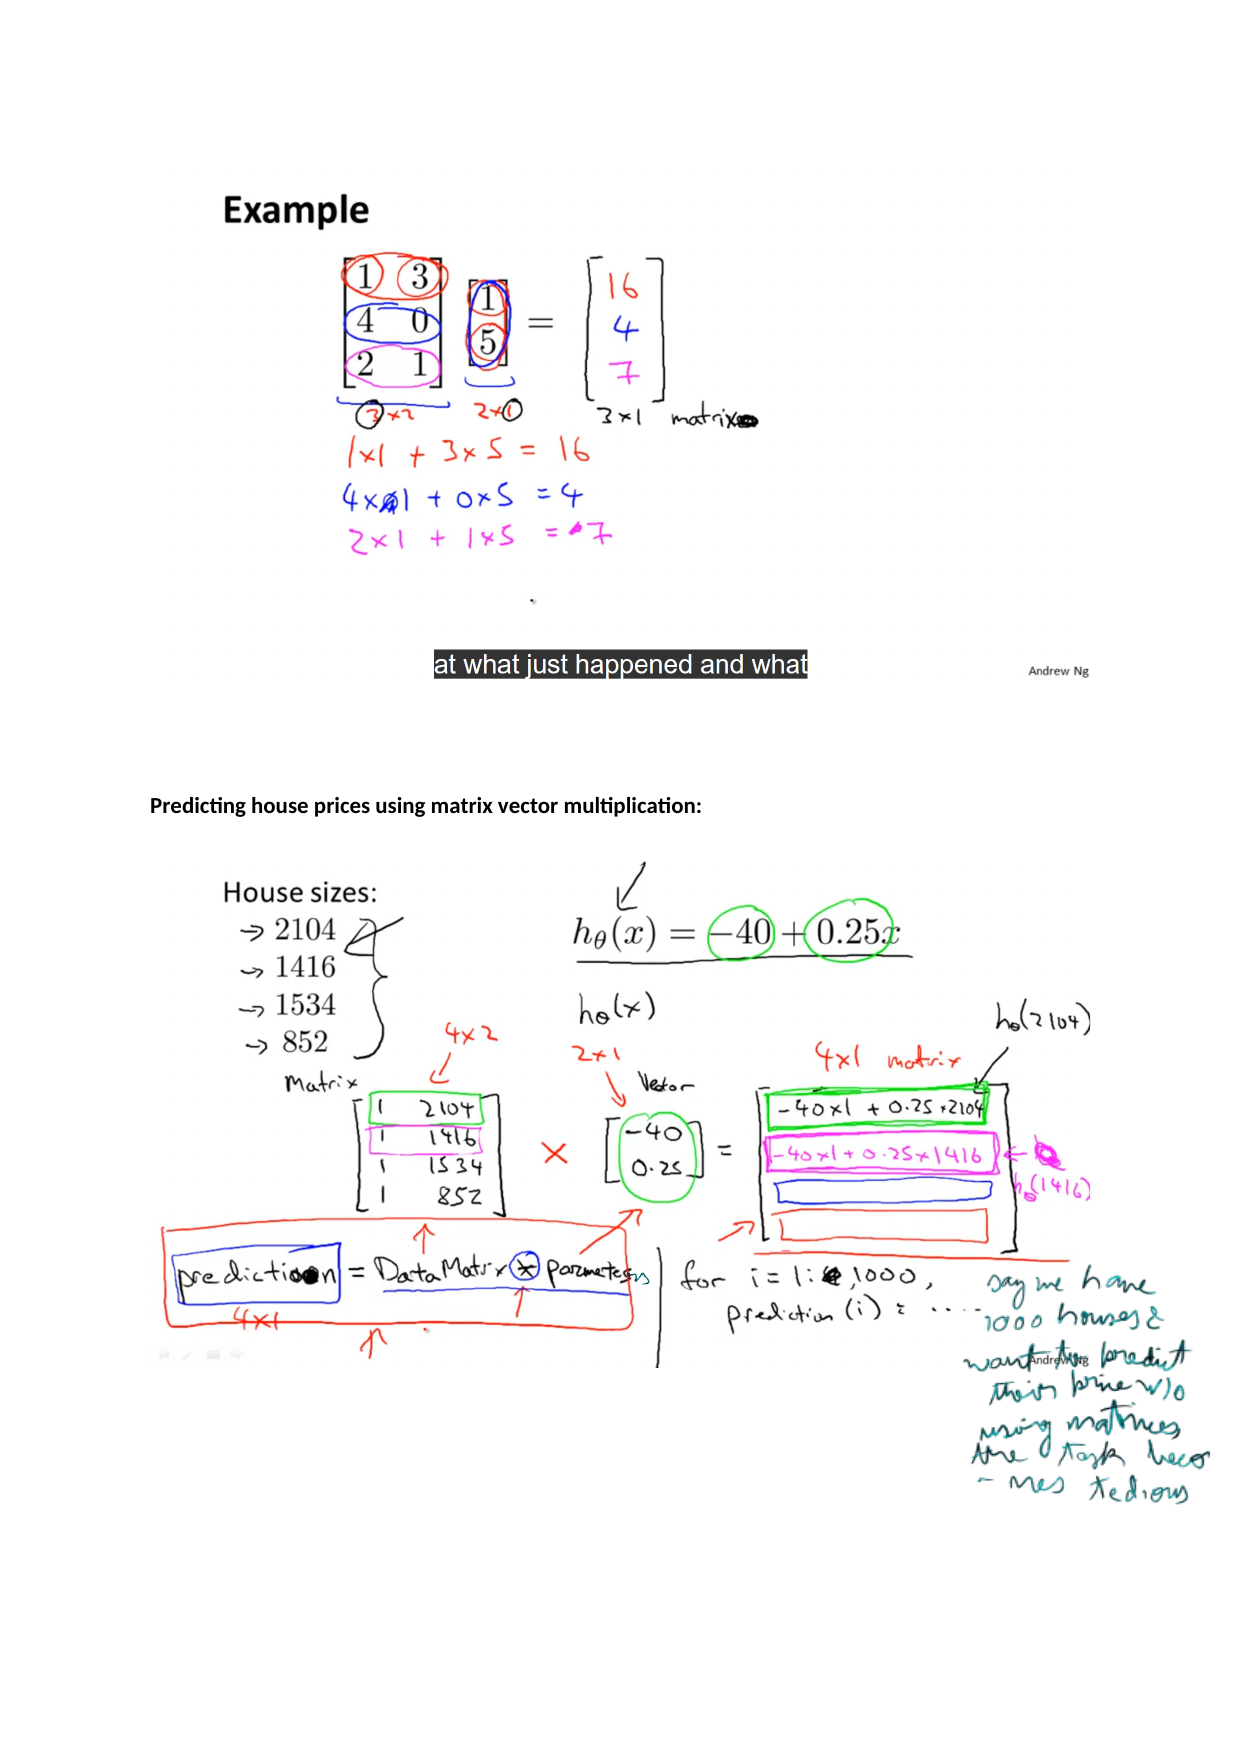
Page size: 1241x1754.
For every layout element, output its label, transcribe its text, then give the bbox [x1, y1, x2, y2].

text Predicting house prices using matrix vector multiplication: [150, 791, 1090, 819]
picture [150, 150, 1091, 679]
picture [150, 838, 1216, 1510]
